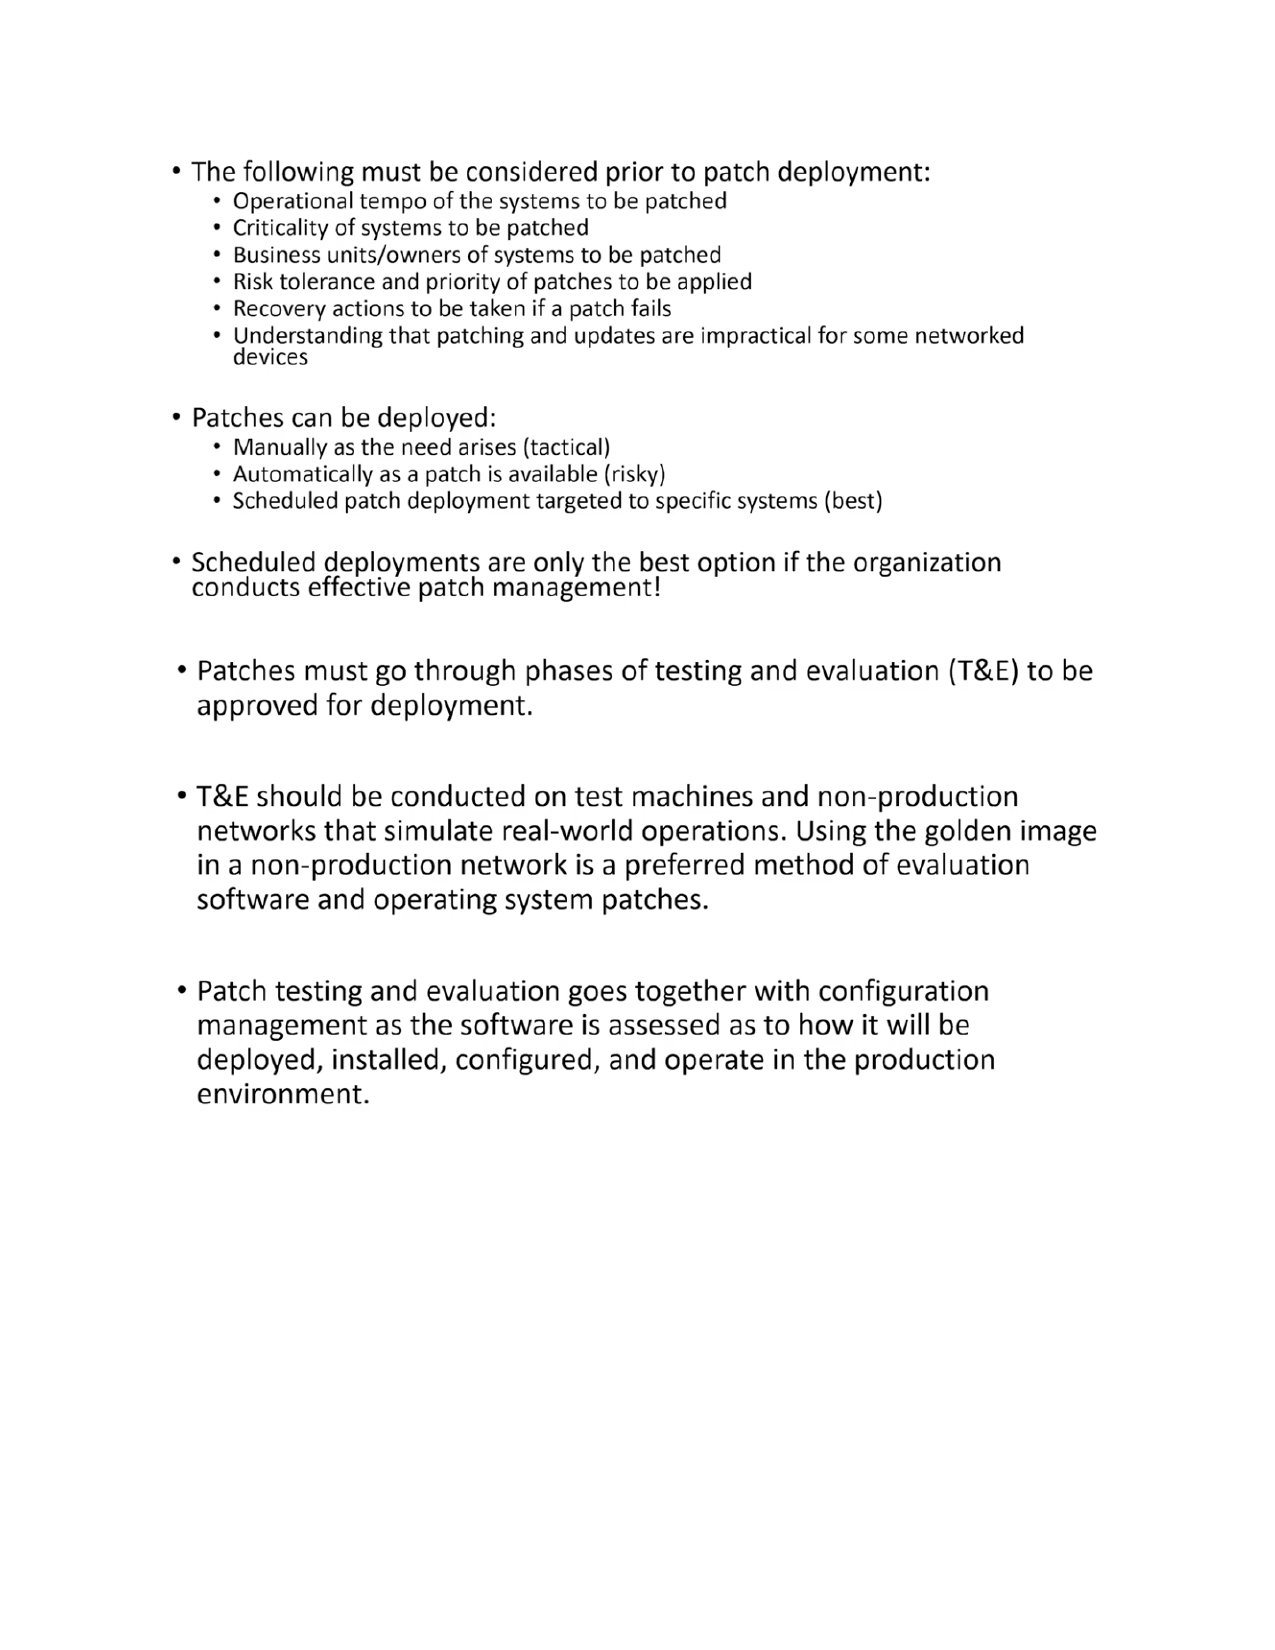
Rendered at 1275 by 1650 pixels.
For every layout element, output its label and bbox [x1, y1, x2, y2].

picture [150, 647, 1125, 1133]
picture [150, 150, 1125, 629]
